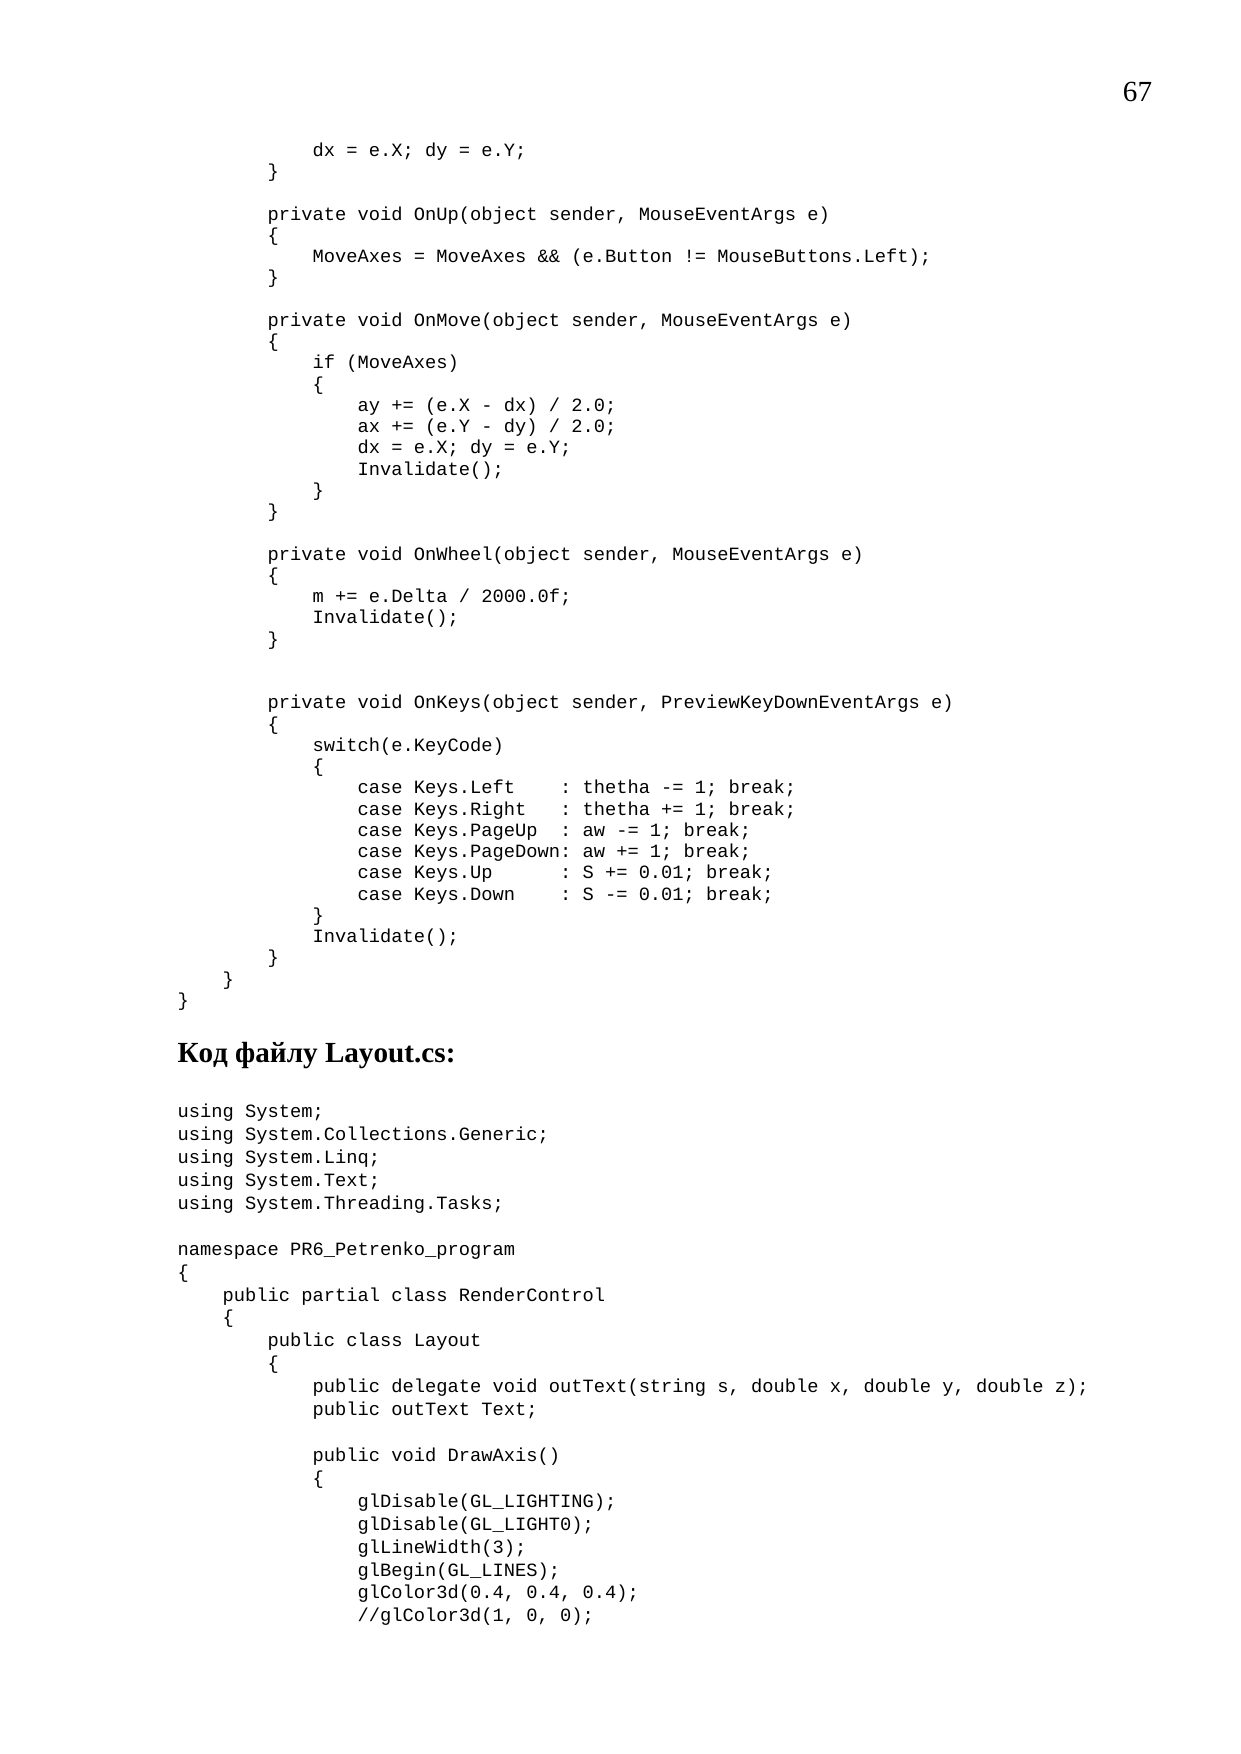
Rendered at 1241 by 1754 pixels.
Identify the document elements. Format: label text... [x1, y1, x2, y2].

text private void OnWheel(object sender, MouseEventArgs e) [177, 544, 1152, 566]
text } [177, 948, 1152, 969]
text //glColor3d(1, 0, 0); [177, 1606, 1152, 1627]
text } [177, 268, 1152, 289]
text } [177, 991, 1152, 1012]
text Invalidate(); [177, 927, 1152, 948]
text case Keys.PageDown: aw += 1; break; [177, 842, 1152, 863]
text } [177, 969, 1152, 991]
text using System.Text; [177, 1171, 1152, 1192]
text private void OnKeys(object sender, PreviewKeyDownEventArgs e) [177, 693, 1152, 714]
text } [177, 906, 1152, 927]
text dx = e.X; dy = e.Y; [177, 141, 1152, 162]
text case Keys.Right : thetha += 1; break; [177, 799, 1152, 821]
text m += e.Delta / 2000.0f; [177, 587, 1152, 608]
text using System.Collections.Generic; [177, 1125, 1152, 1146]
text ax += (e.Y - dy) / 2.0; [177, 417, 1152, 438]
text public void DrawAxis() [177, 1446, 1152, 1467]
text case Keys.Down : S -= 0.01; break; [177, 884, 1152, 906]
text { [177, 714, 1152, 736]
text glLineWidth(3); [177, 1537, 1152, 1559]
text using System.Threading.Tasks; [177, 1194, 1152, 1215]
text glDisable(GL_LIGHTING); [177, 1492, 1152, 1513]
text { [177, 1354, 1152, 1375]
text { [177, 566, 1152, 587]
text using System; [177, 1102, 1152, 1123]
text Invalidate(); [177, 608, 1152, 629]
text { [177, 332, 1152, 353]
text { [177, 1262, 1152, 1284]
text { [177, 757, 1152, 778]
text MoveAxes = MoveAxes && (e.Button != MouseButtons.Left); [177, 247, 1152, 268]
text using System.Linq; [177, 1148, 1152, 1169]
text dx = e.X; dy = e.Y; [177, 438, 1152, 459]
text glBegin(GL_LINES); [177, 1560, 1152, 1582]
text public partial class RenderControl [177, 1285, 1152, 1307]
text switch(e.KeyCode) [177, 736, 1152, 757]
text public class Layout [177, 1331, 1152, 1352]
text private void OnUp(object sender, MouseEventArgs e) [177, 204, 1152, 226]
text public delegate void outText(string s, double x, double y, double z); [177, 1377, 1152, 1398]
text { [177, 374, 1152, 396]
text namespace PR6_Petrenko_program [177, 1239, 1152, 1261]
text } [177, 502, 1152, 523]
text case Keys.PageUp : aw -= 1; break; [177, 821, 1152, 842]
text { [177, 1469, 1152, 1490]
text if (MoveAxes) [177, 353, 1152, 374]
text Invalidate(); [177, 459, 1152, 481]
text glDisable(GL_LIGHT0); [177, 1514, 1152, 1536]
text case Keys.Left : thetha -= 1; break; [177, 778, 1152, 799]
text ay += (e.X - dx) / 2.0; [177, 396, 1152, 417]
text { [177, 226, 1152, 247]
text case Keys.Up : S += 0.01; break; [177, 863, 1152, 884]
text } [177, 481, 1152, 502]
text public outText Text; [177, 1400, 1152, 1421]
text } [177, 162, 1152, 183]
text glColor3d(0.4, 0.4, 0.4); [177, 1583, 1152, 1604]
text private void OnMove(object sender, MouseEventArgs e) [177, 311, 1152, 332]
text } [177, 629, 1152, 651]
text { [177, 1308, 1152, 1329]
text Код файлу Layout.cs: [177, 1035, 1152, 1068]
